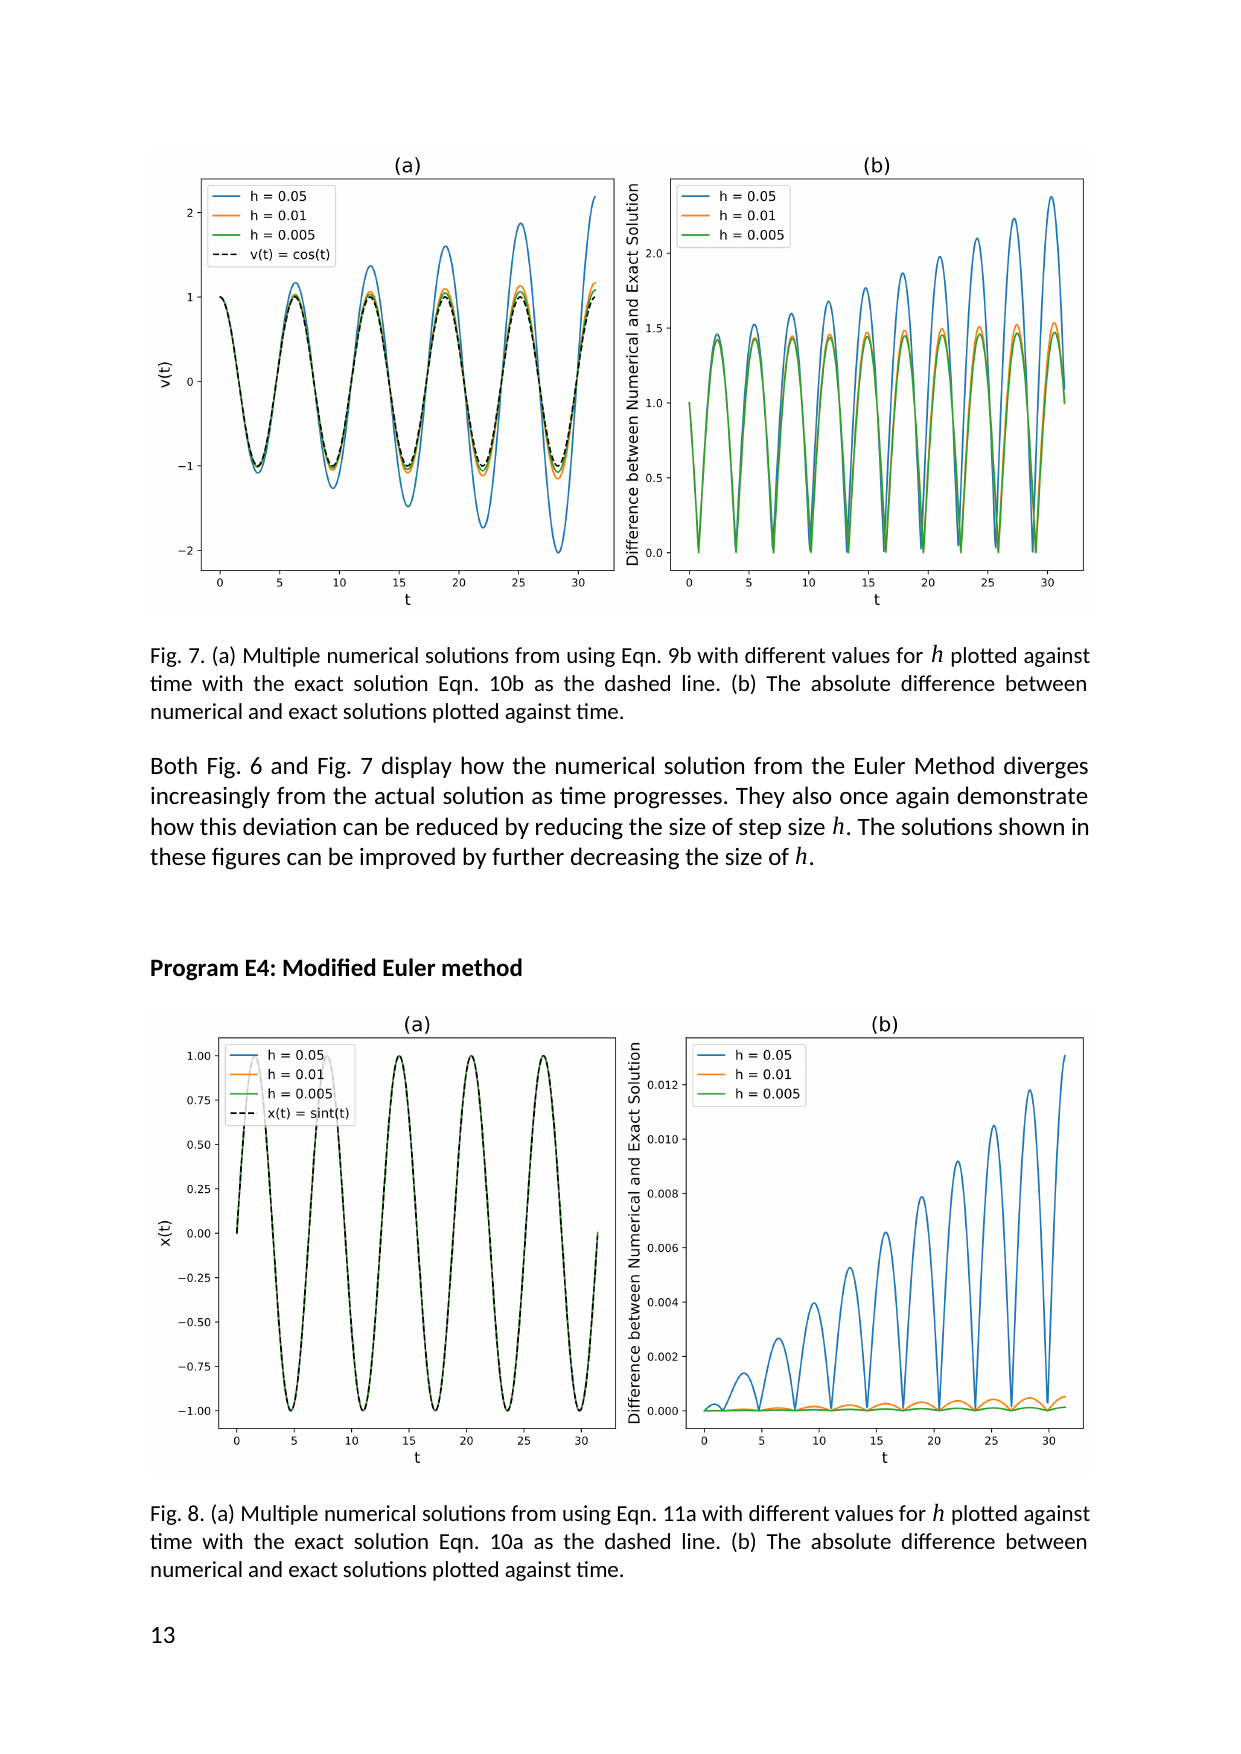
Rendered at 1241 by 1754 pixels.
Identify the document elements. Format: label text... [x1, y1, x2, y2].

text Both Fig. 6 and Fig. 7 display how the numerical solution from the Euler Method diverges increasingly from the actual solution as time progresses. They also once again demonstrate how this deviation can be reduced by reducing the size of step size . The solutions shown in these figures can be improved by further decreasing the size of . [150, 750, 1090, 872]
picture [150, 150, 1091, 616]
picture [150, 1008, 1091, 1474]
text Fig. 7. (a) Multiple numerical solutions from using Eqn. 9b with different values for plotted against time with the exact solution Eqn. 10b as the dashed line. (b) The absolute difference between numerical and exact solutions plotted against time. [150, 641, 1090, 725]
text Fig. 8. (a) Multiple numerical solutions from using Eqn. 11a with different values for plotted against time with the exact solution Eqn. 10a as the dashed line. (b) The absolute difference between numerical and exact solutions plotted against time. [150, 1499, 1090, 1583]
text Program E4: Modified Euler method [150, 953, 1090, 983]
